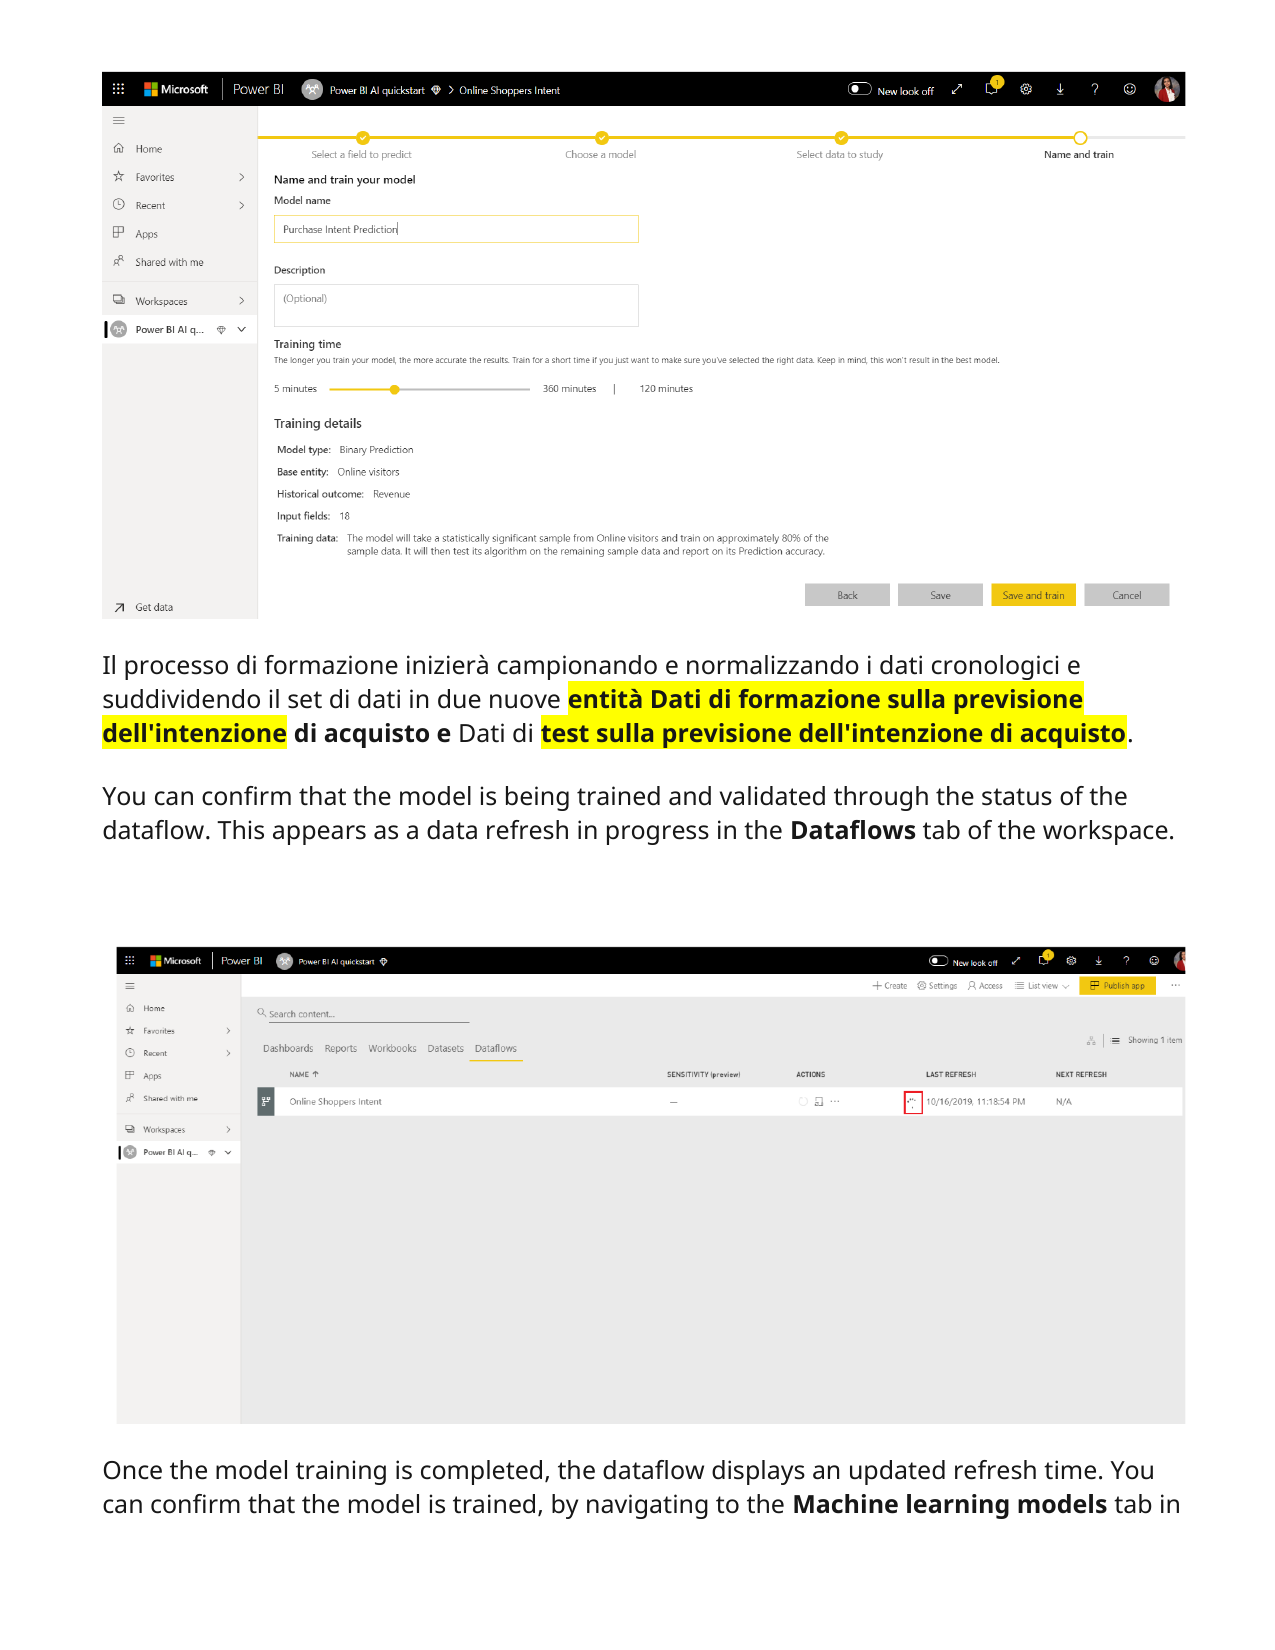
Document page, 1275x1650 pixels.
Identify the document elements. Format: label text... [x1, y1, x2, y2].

text Il processo di formazione inizierà campionando e normalizzando i dati cronologici e suddividendo il set di dati in due nuove entità Dati di formazione sulla previsione dell'intenzione di acquisto e Dati di test sulla previsione dell'intenzione di acquisto. [102, 647, 1185, 749]
text You can confirm that the model is being trained and validated through the status of the dataflow. This appears as a data refresh in progress in the Dataflows tab of the workspace. [102, 779, 1185, 847]
picture [102, 70, 1186, 619]
picture [102, 876, 1186, 1424]
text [102, 1452, 1185, 1520]
